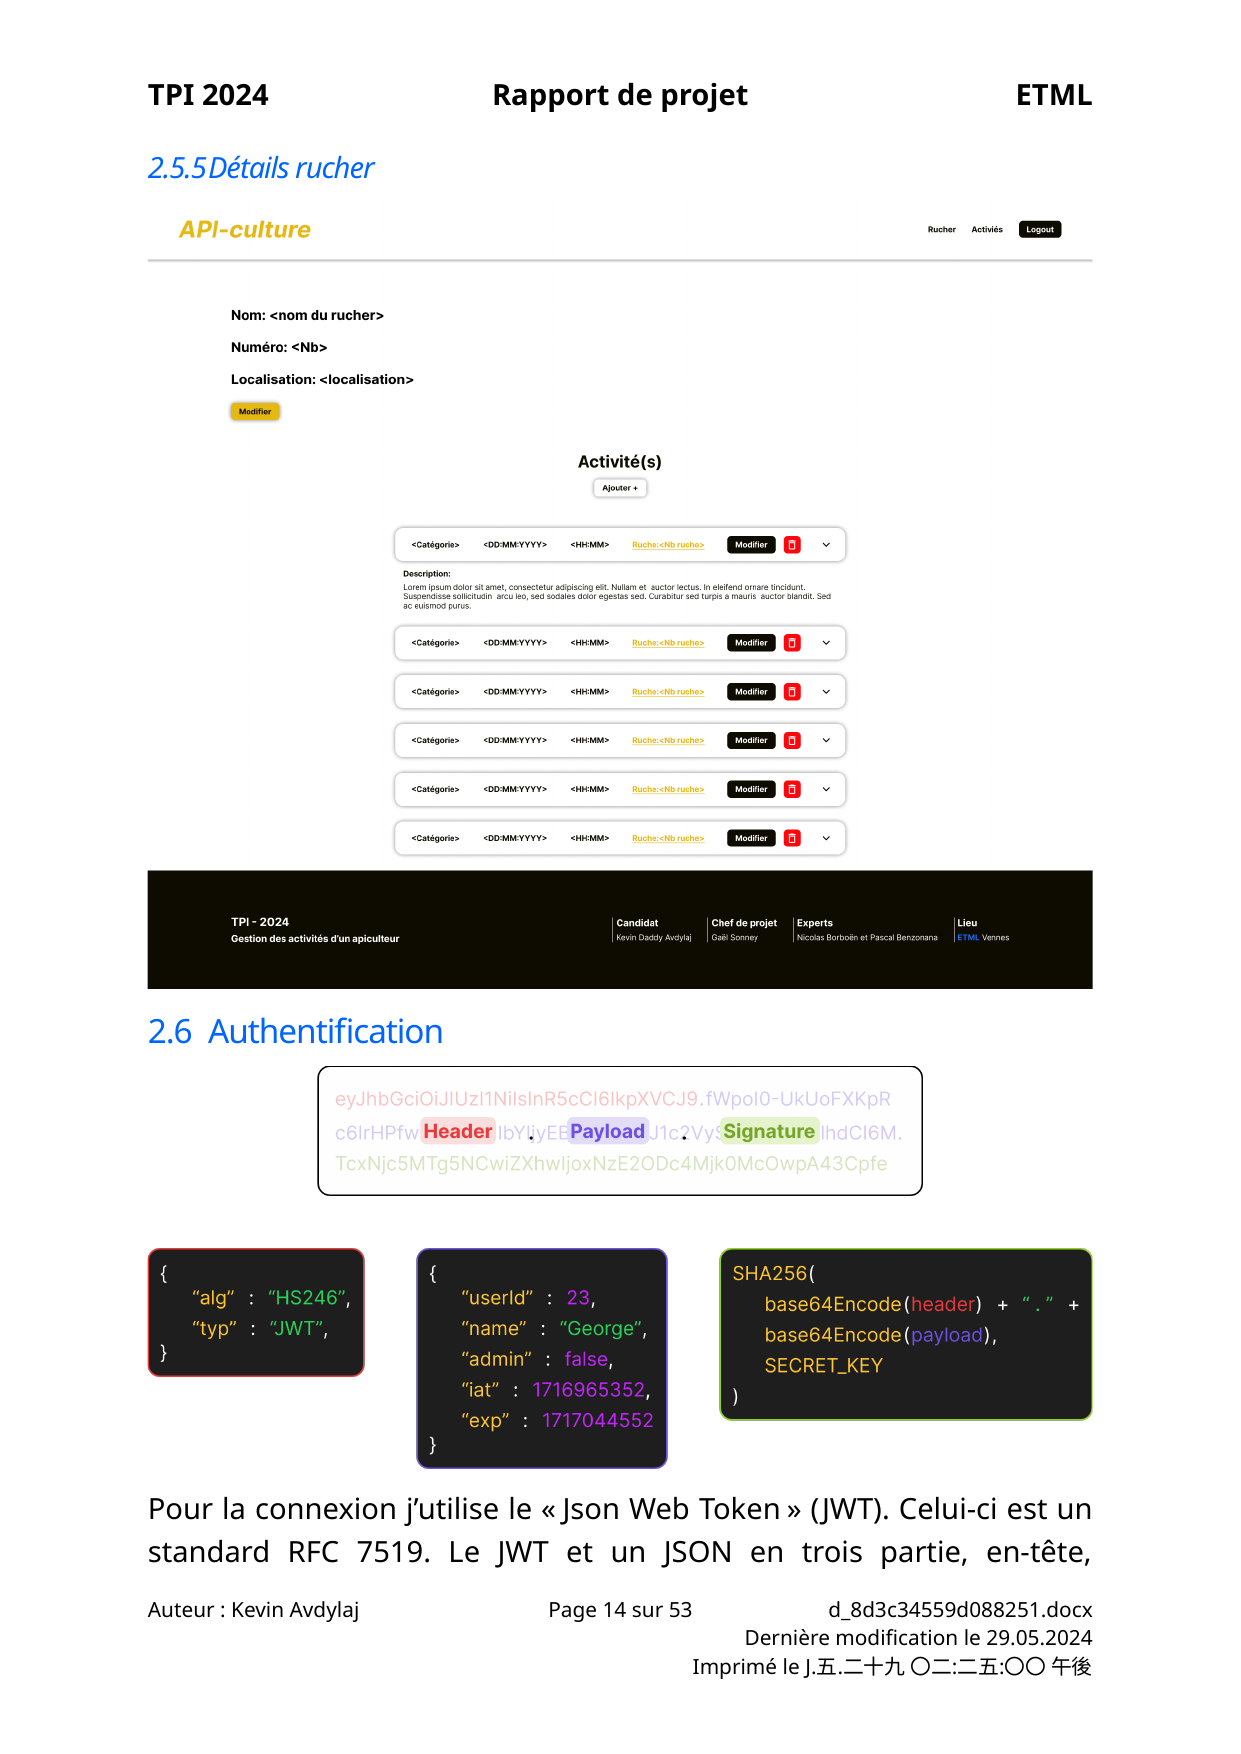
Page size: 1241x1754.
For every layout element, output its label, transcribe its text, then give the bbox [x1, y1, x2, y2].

picture [147, 1066, 1093, 1469]
subtitle Authentification [148, 1008, 1093, 1053]
subtitle Détails rucher [148, 148, 1093, 187]
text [148, 1488, 1093, 1571]
picture [147, 199, 1093, 989]
